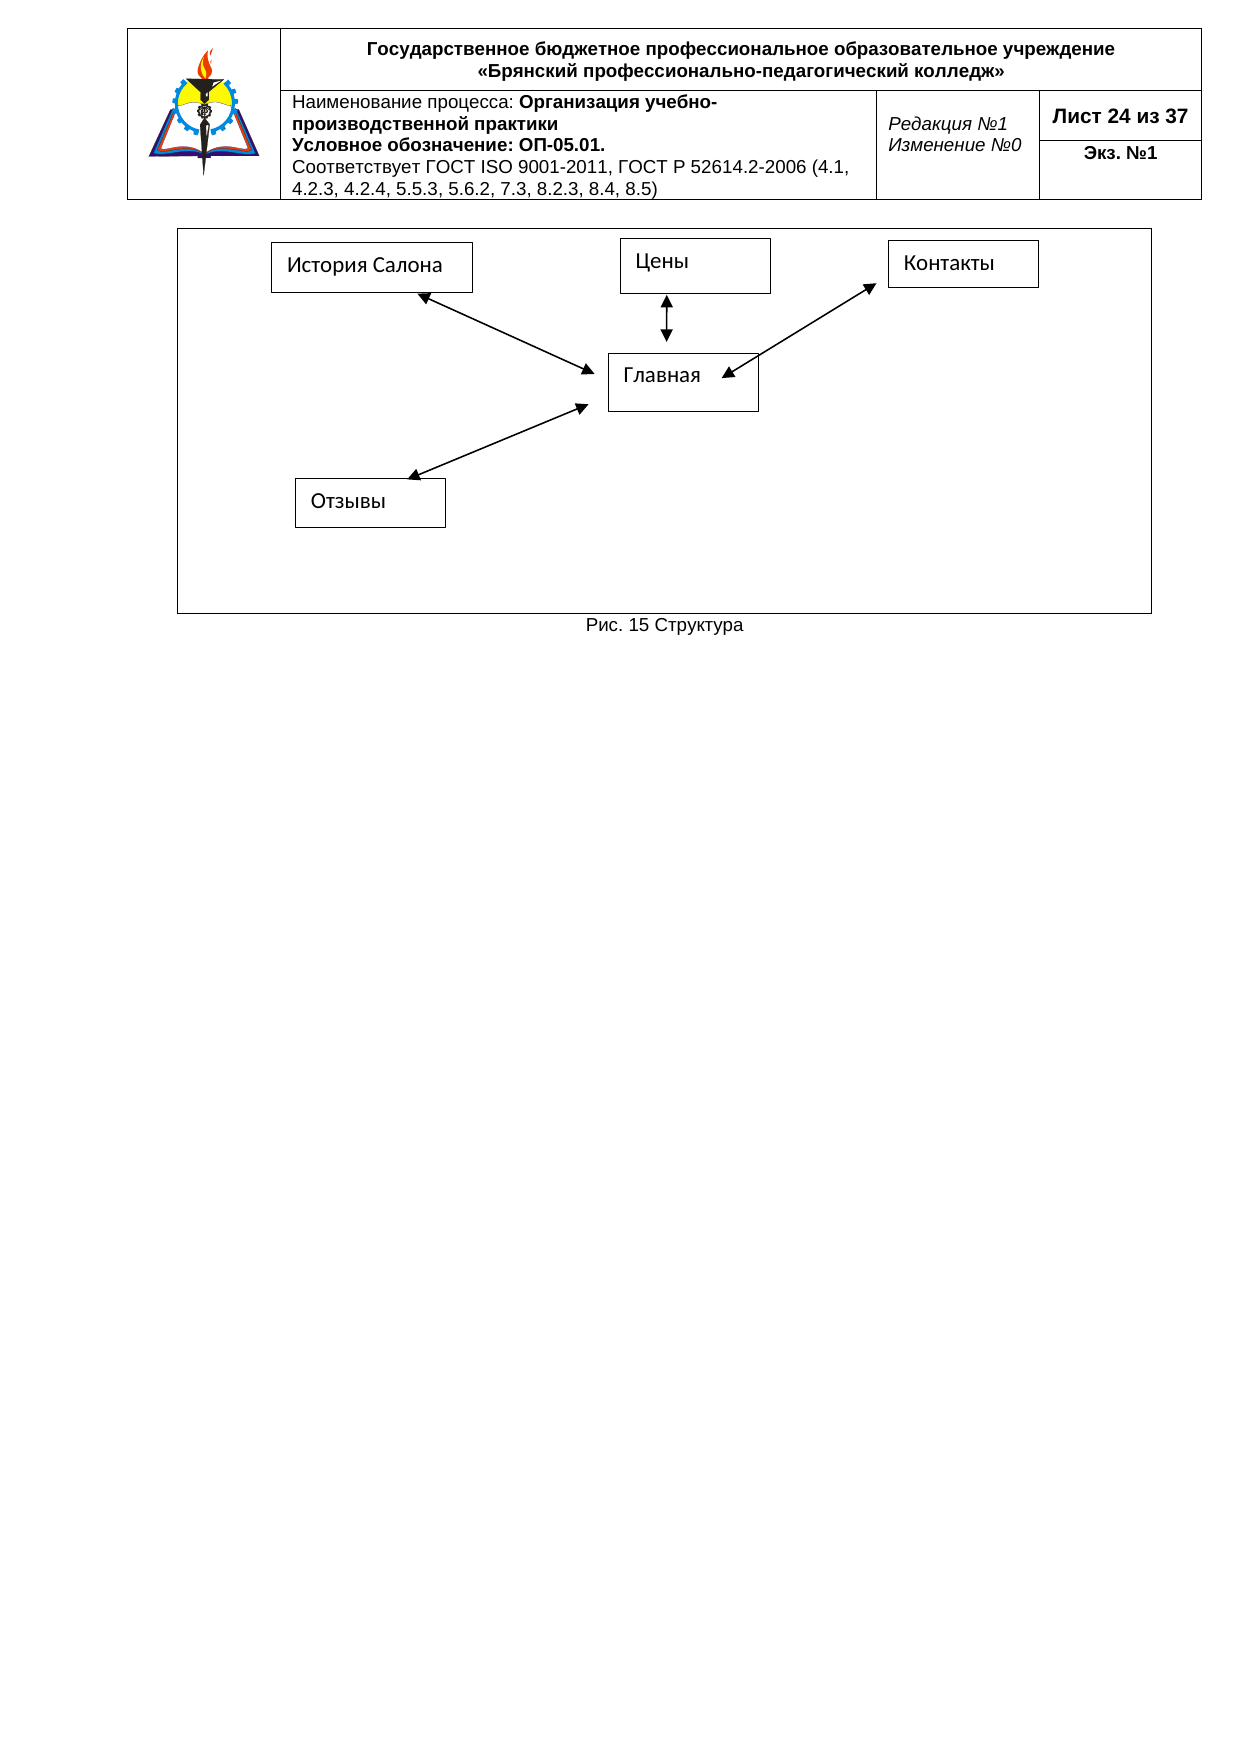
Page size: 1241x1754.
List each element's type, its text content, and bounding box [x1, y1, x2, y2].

table_header [178, 229, 1151, 613]
text Рис. 15 Структура [177, 614, 1152, 636]
